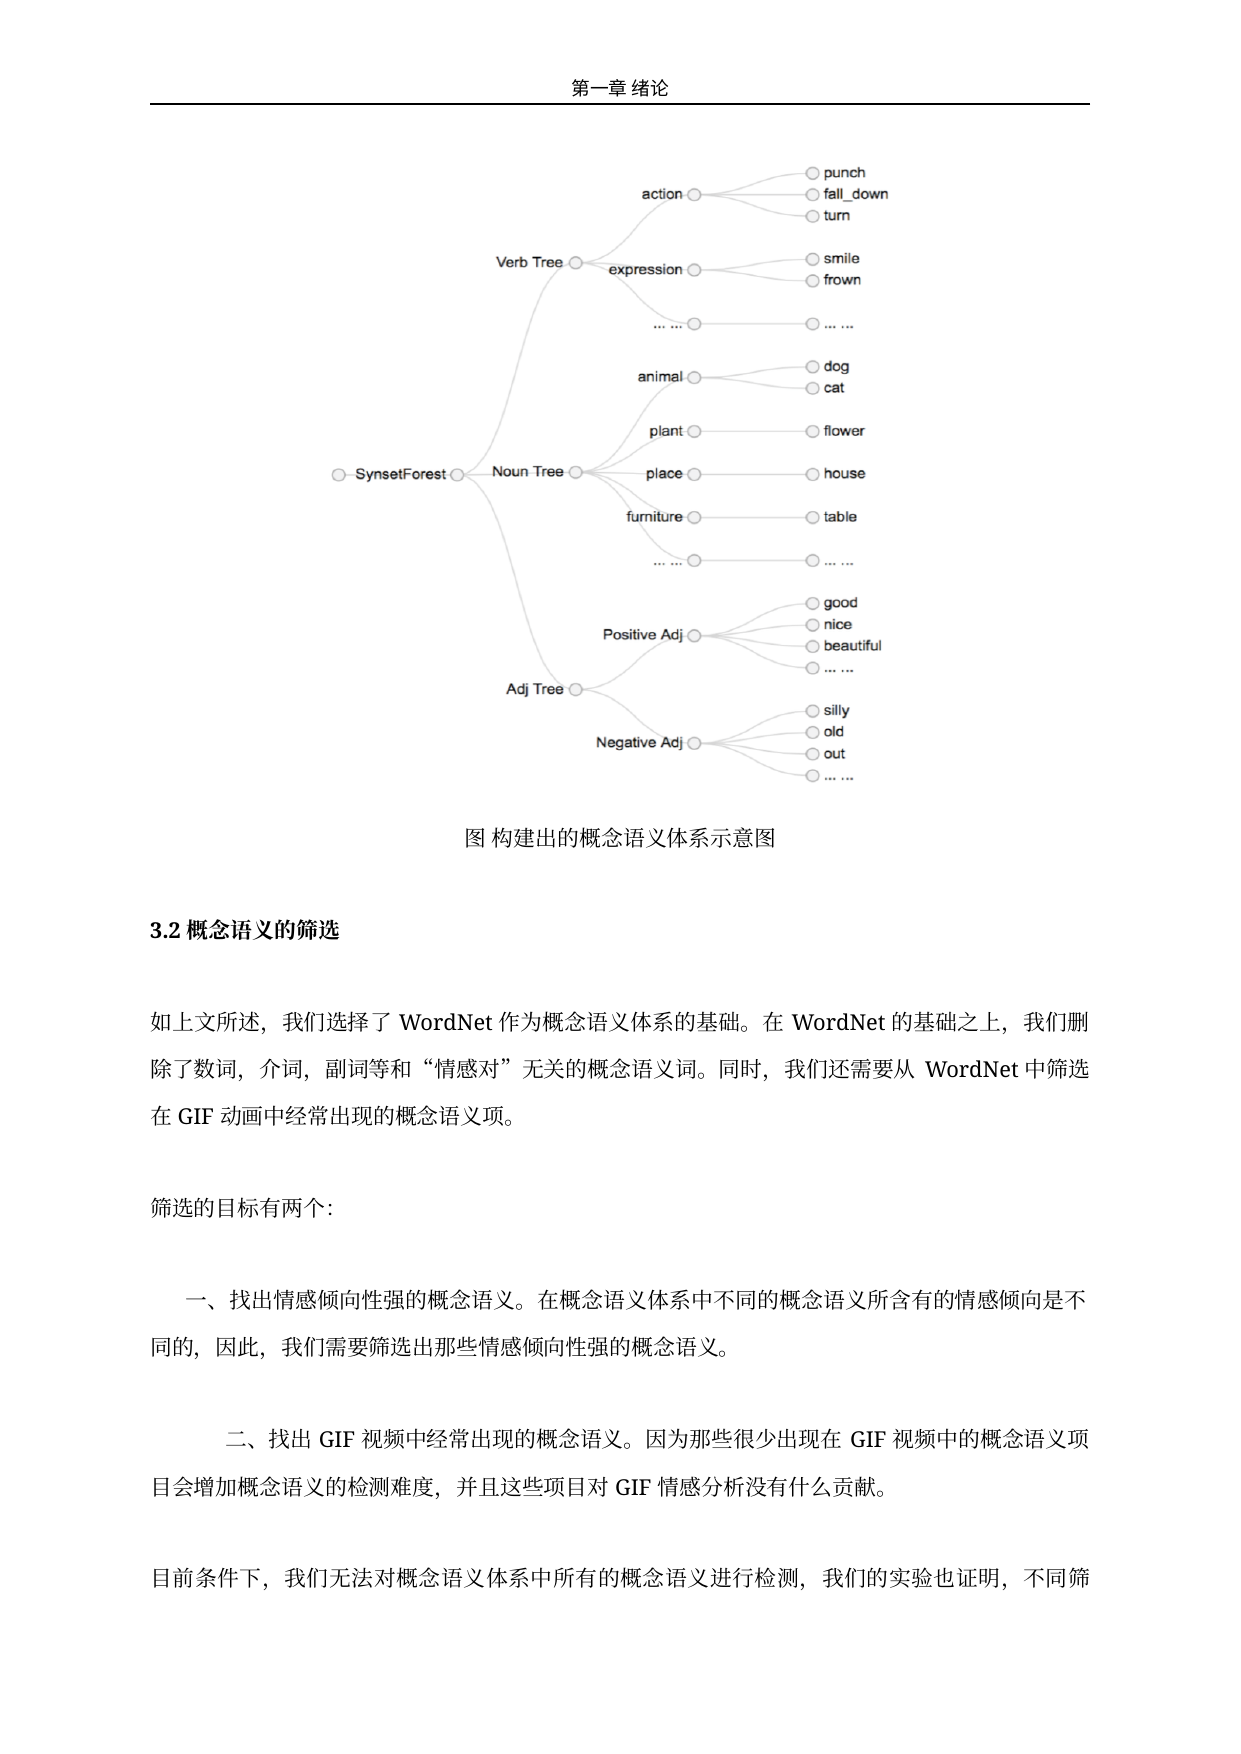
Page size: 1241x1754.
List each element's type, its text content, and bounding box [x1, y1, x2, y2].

text 3.2 概念语义的筛选 [150, 913, 1090, 944]
picture [319, 150, 922, 808]
text 二、找出 GIF 视频中经常出现的概念语义。因为那些很少出现在 GIF 视频中的概念语义项目会增加概念语义的检测难度，并且这些项目对 GIF 情感分析没有什么贡献。 [150, 1422, 1090, 1501]
text 一、找出情感倾向性强的概念语义。在概念语义体系中不同的概念语义所含有的情感倾向是不同的，因此，我们需要筛选出那些情感倾向性强的概念语义。 [150, 1283, 1090, 1362]
text 如上文所述，我们选择了 WordNet 作为概念语义体系的基础。在 WordNet 的基础之上，我们删除了数词，介词，副词等和“情感对”无关的概念语义词。同时，我们还需要从 WordNet 中筛选在 GIF 动画中经常出现的概念语义项。 [150, 1005, 1090, 1131]
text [150, 1562, 1090, 1593]
text 筛选的目标有两个： [150, 1191, 1090, 1223]
text 图 构建出的概念语义体系示意图 [150, 821, 1090, 852]
